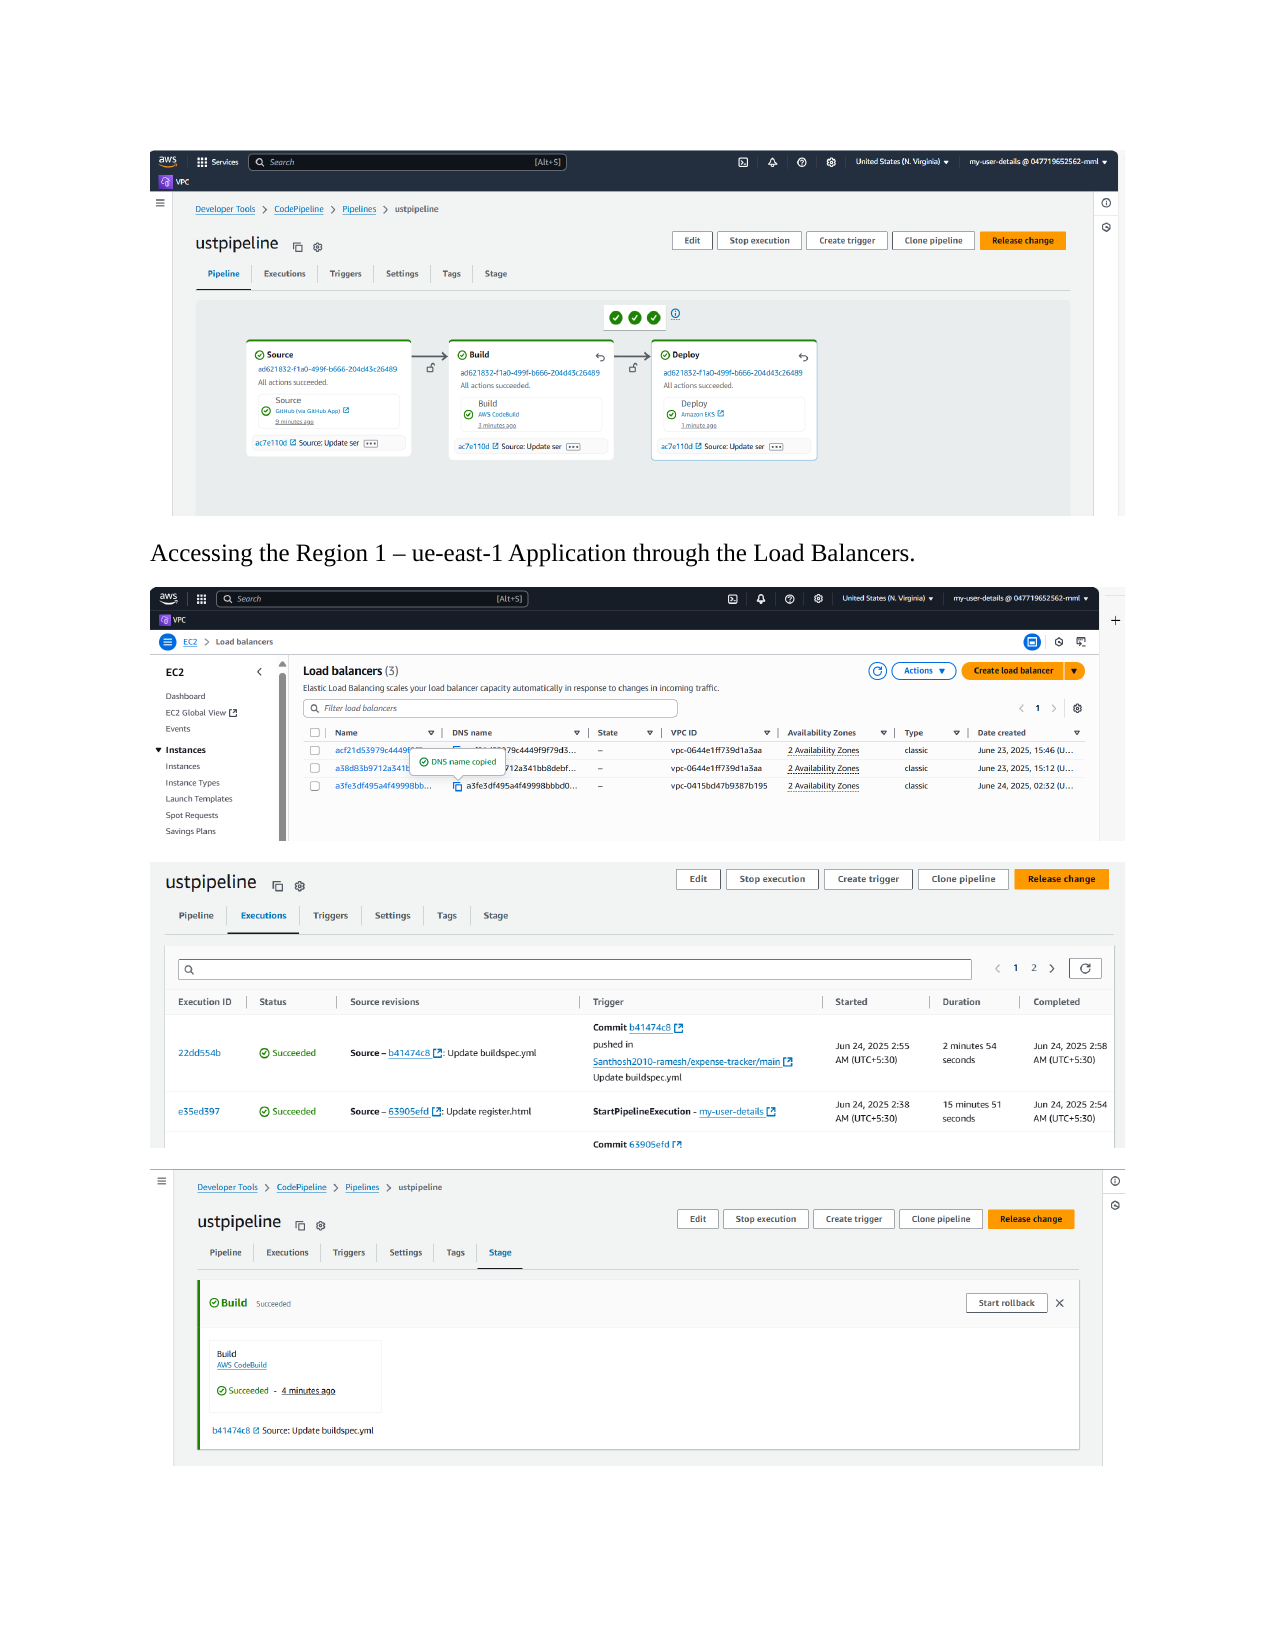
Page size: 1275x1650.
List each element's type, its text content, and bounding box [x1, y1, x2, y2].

picture [150, 862, 1125, 1148]
picture [150, 1169, 1125, 1466]
text Accessing the Region 1 – ue-east-1 Application through the Load Balancers. [150, 538, 1125, 566]
picture [150, 150, 1125, 516]
picture [150, 587, 1125, 841]
